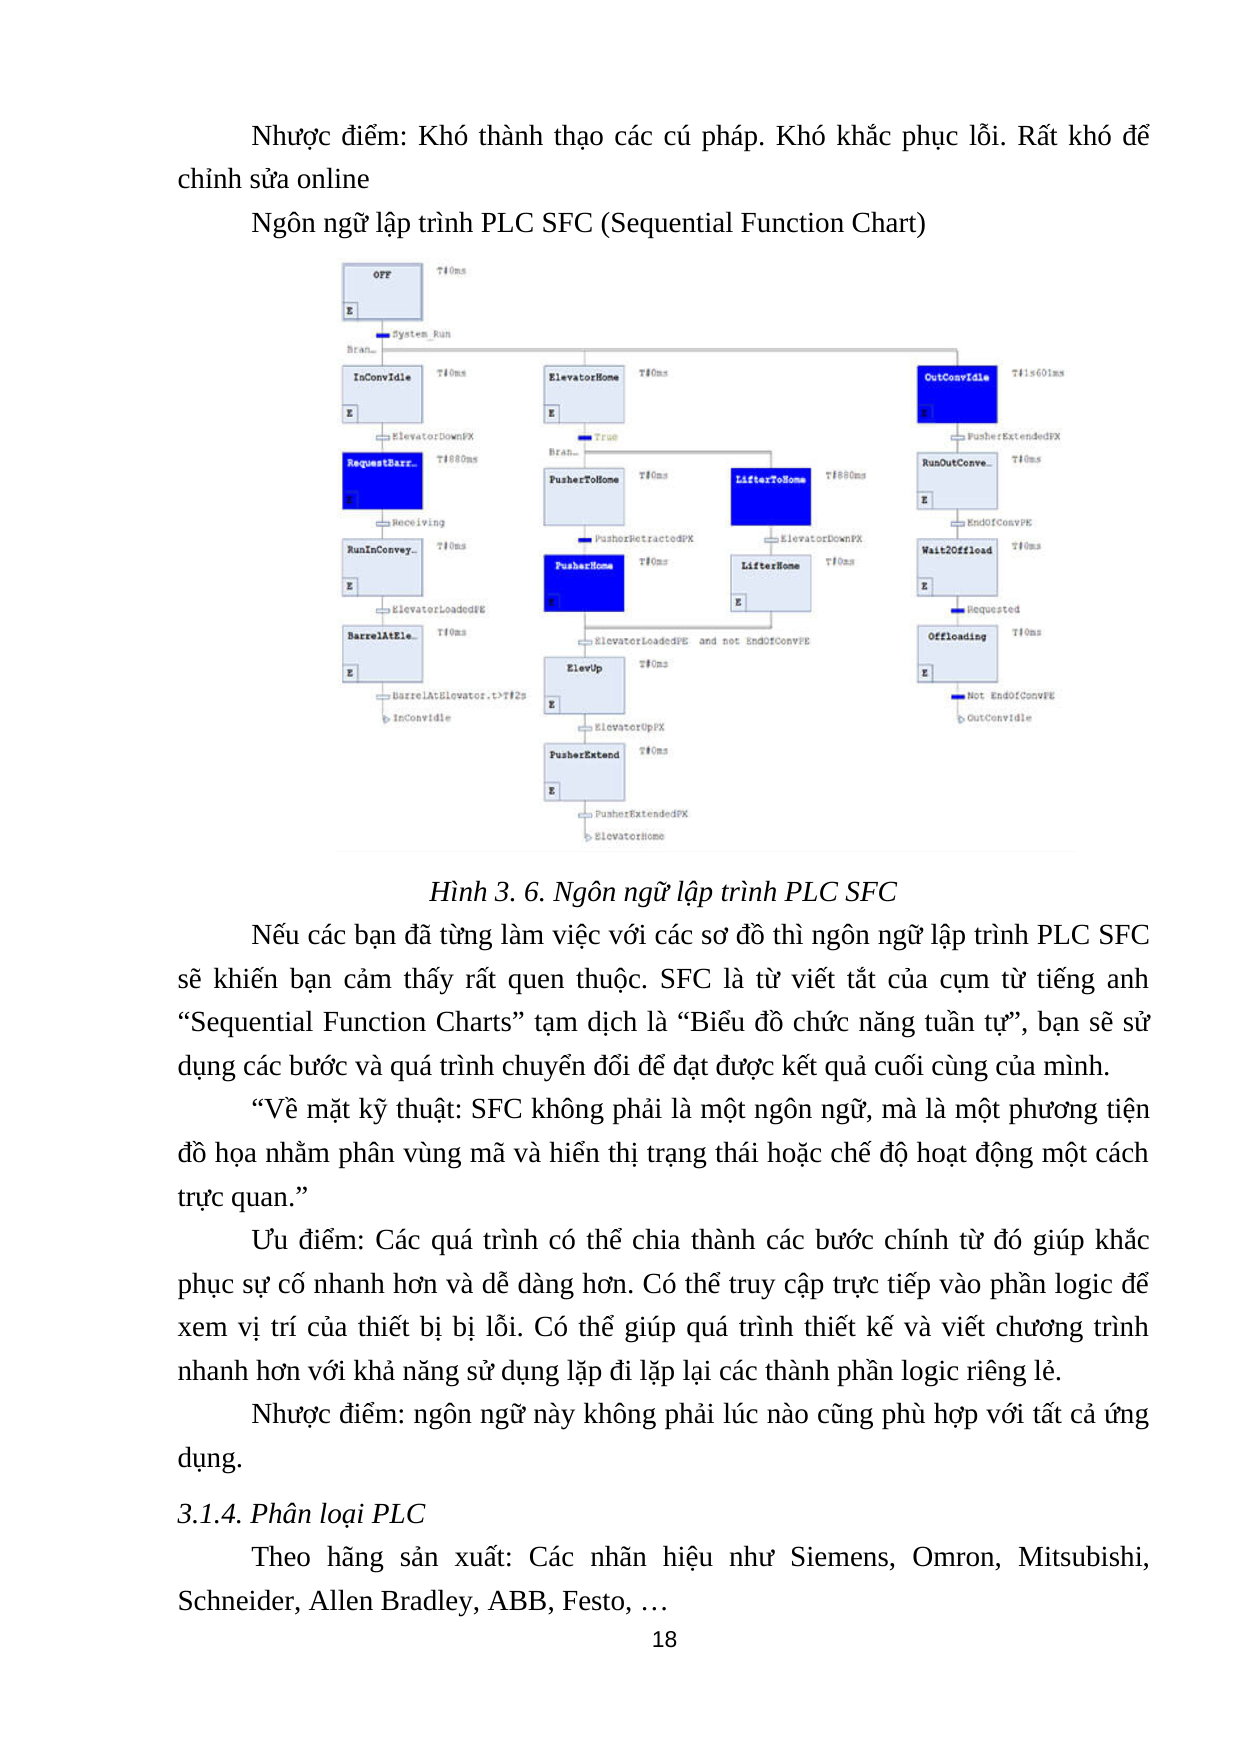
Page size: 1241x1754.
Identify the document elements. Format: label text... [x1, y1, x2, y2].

text Nhược điểm: ngôn ngữ này không phải lúc nào cũng phù hợp với tất cả ứng dụng. [177, 1396, 1152, 1473]
text Theo hãng sản xuất: Các nhãn hiệu như Siemens, Omron, Mitsubishi, Schneider, Allen Bradley, ABB, Festo, … [177, 1539, 1152, 1617]
text Nếu các bạn đã từng làm việc với các sơ đồ thì ngôn ngữ lập trình PLC SFC sẽ khiến bạn cảm thấy rất quen thuộc. SFC là từ viết tắt của cụm từ tiếng anh “Sequential Function Charts” tạm dịch là “Biểu đồ chức năng tuần tự”, bạn sẽ sử dụng các bước và quá trình chuyển đổi để đạt được kết quả cuối cùng của mình. [177, 917, 1152, 1082]
text “Về mặt kỹ thuật: SFC không phải là một ngôn ngữ, mà là một phương tiện đồ họa nhằm phân vùng mã và hiển thị trạng thái hoặc chế độ hoạt động một cách trực quan.” [177, 1092, 1152, 1212]
text Phân loại PLC [177, 1496, 1092, 1529]
text Ngôn ngữ lập trình PLC SFC (Sequential Function Chart) [177, 205, 1152, 239]
text Nhược điểm: Khó thành thạo các cú pháp. Khó khắc phục lỗi. Rất khó để chỉnh sửa online [177, 118, 1152, 195]
picture [317, 248, 1085, 852]
text Hình 3. 6. Ngôn ngữ lập trình PLC SFC [177, 874, 1152, 907]
text Ưu điểm: Các quá trình có thể chia thành các bước chính từ đó giúp khắc phục sự cố nhanh hơn và dễ dàng hơn. Có thể truy cập trực tiếp vào phần logic để xem vị trí của thiết bị bị lỗi. Có thể giúp quá trình thiết kế và viết chương trình nhanh hơn với khả năng sử dụng lặp đi lặp lại các thành phần logic riêng lẻ. [177, 1222, 1152, 1386]
